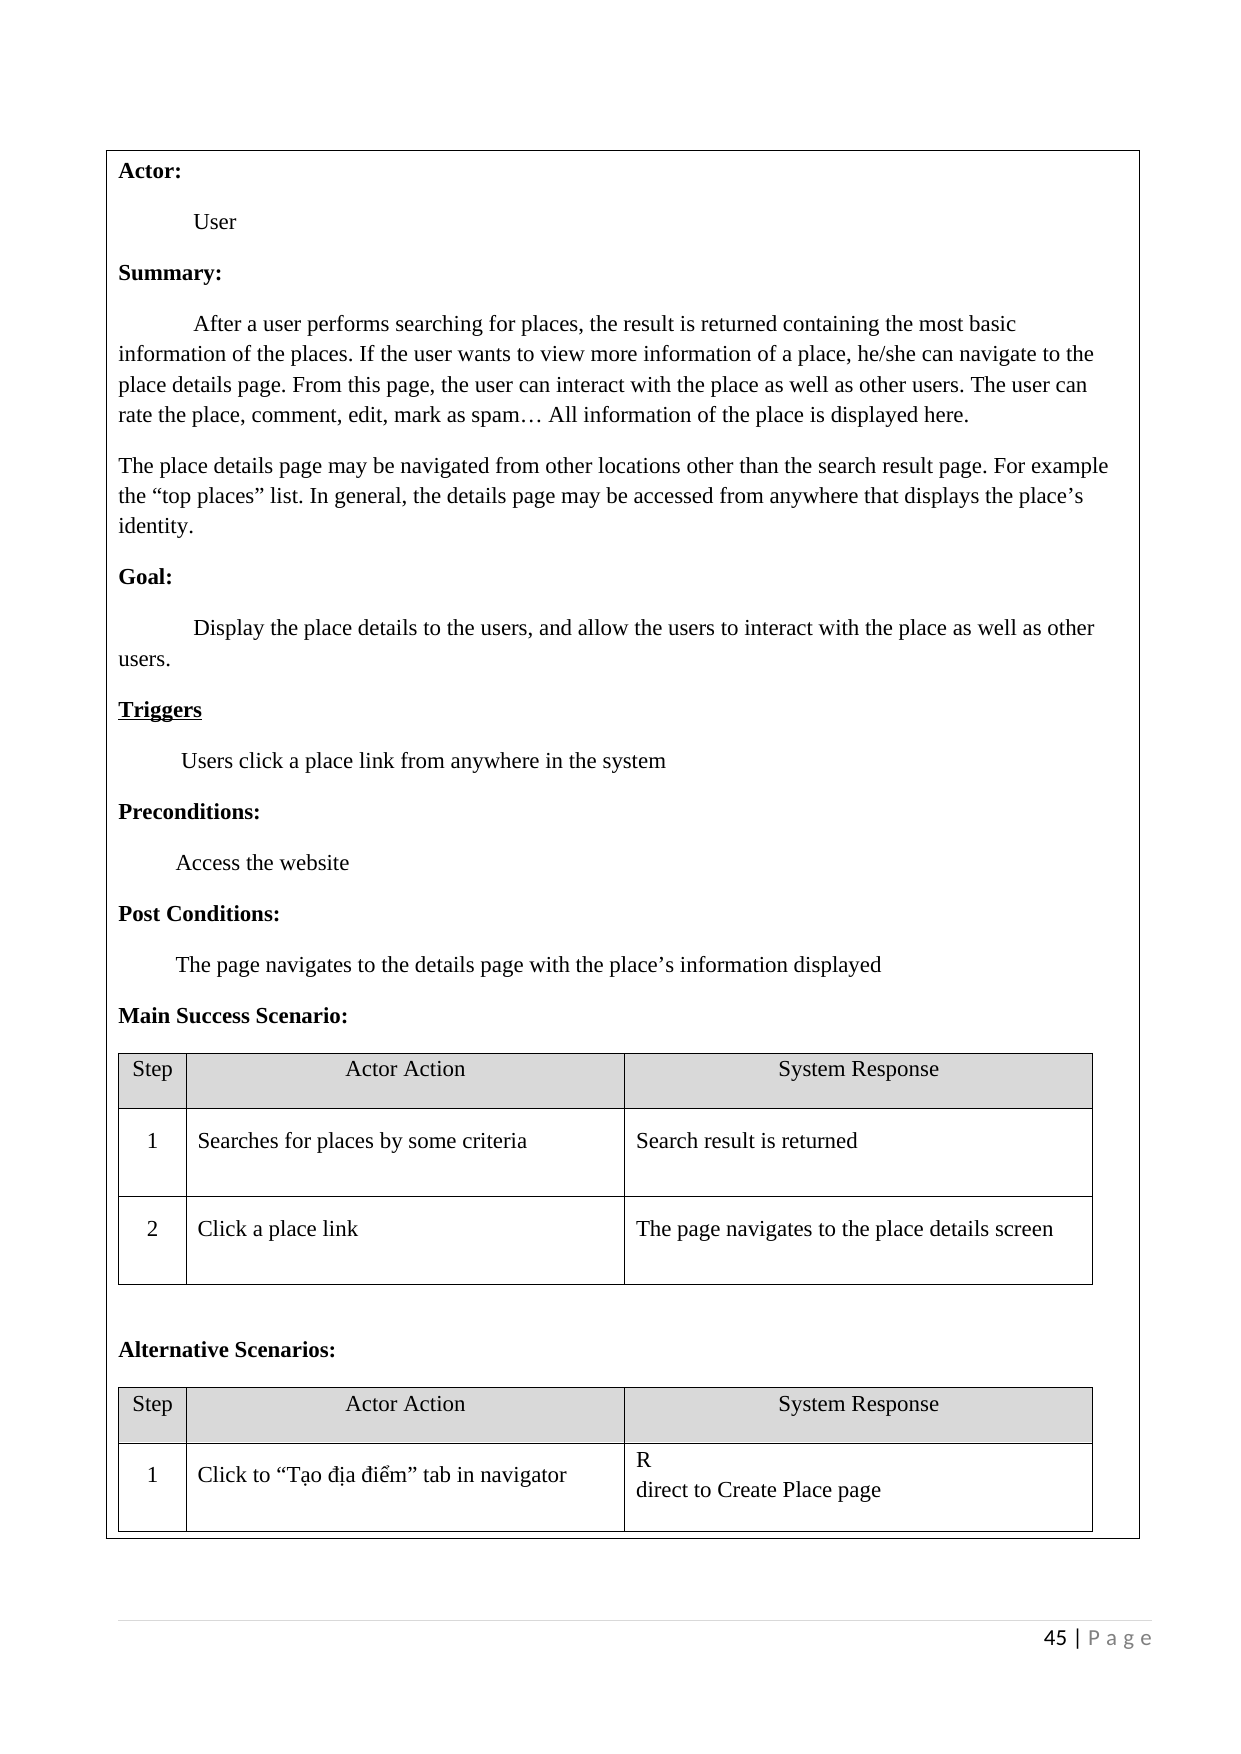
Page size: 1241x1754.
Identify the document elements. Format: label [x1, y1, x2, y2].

table_cell [107, 151, 1139, 1538]
